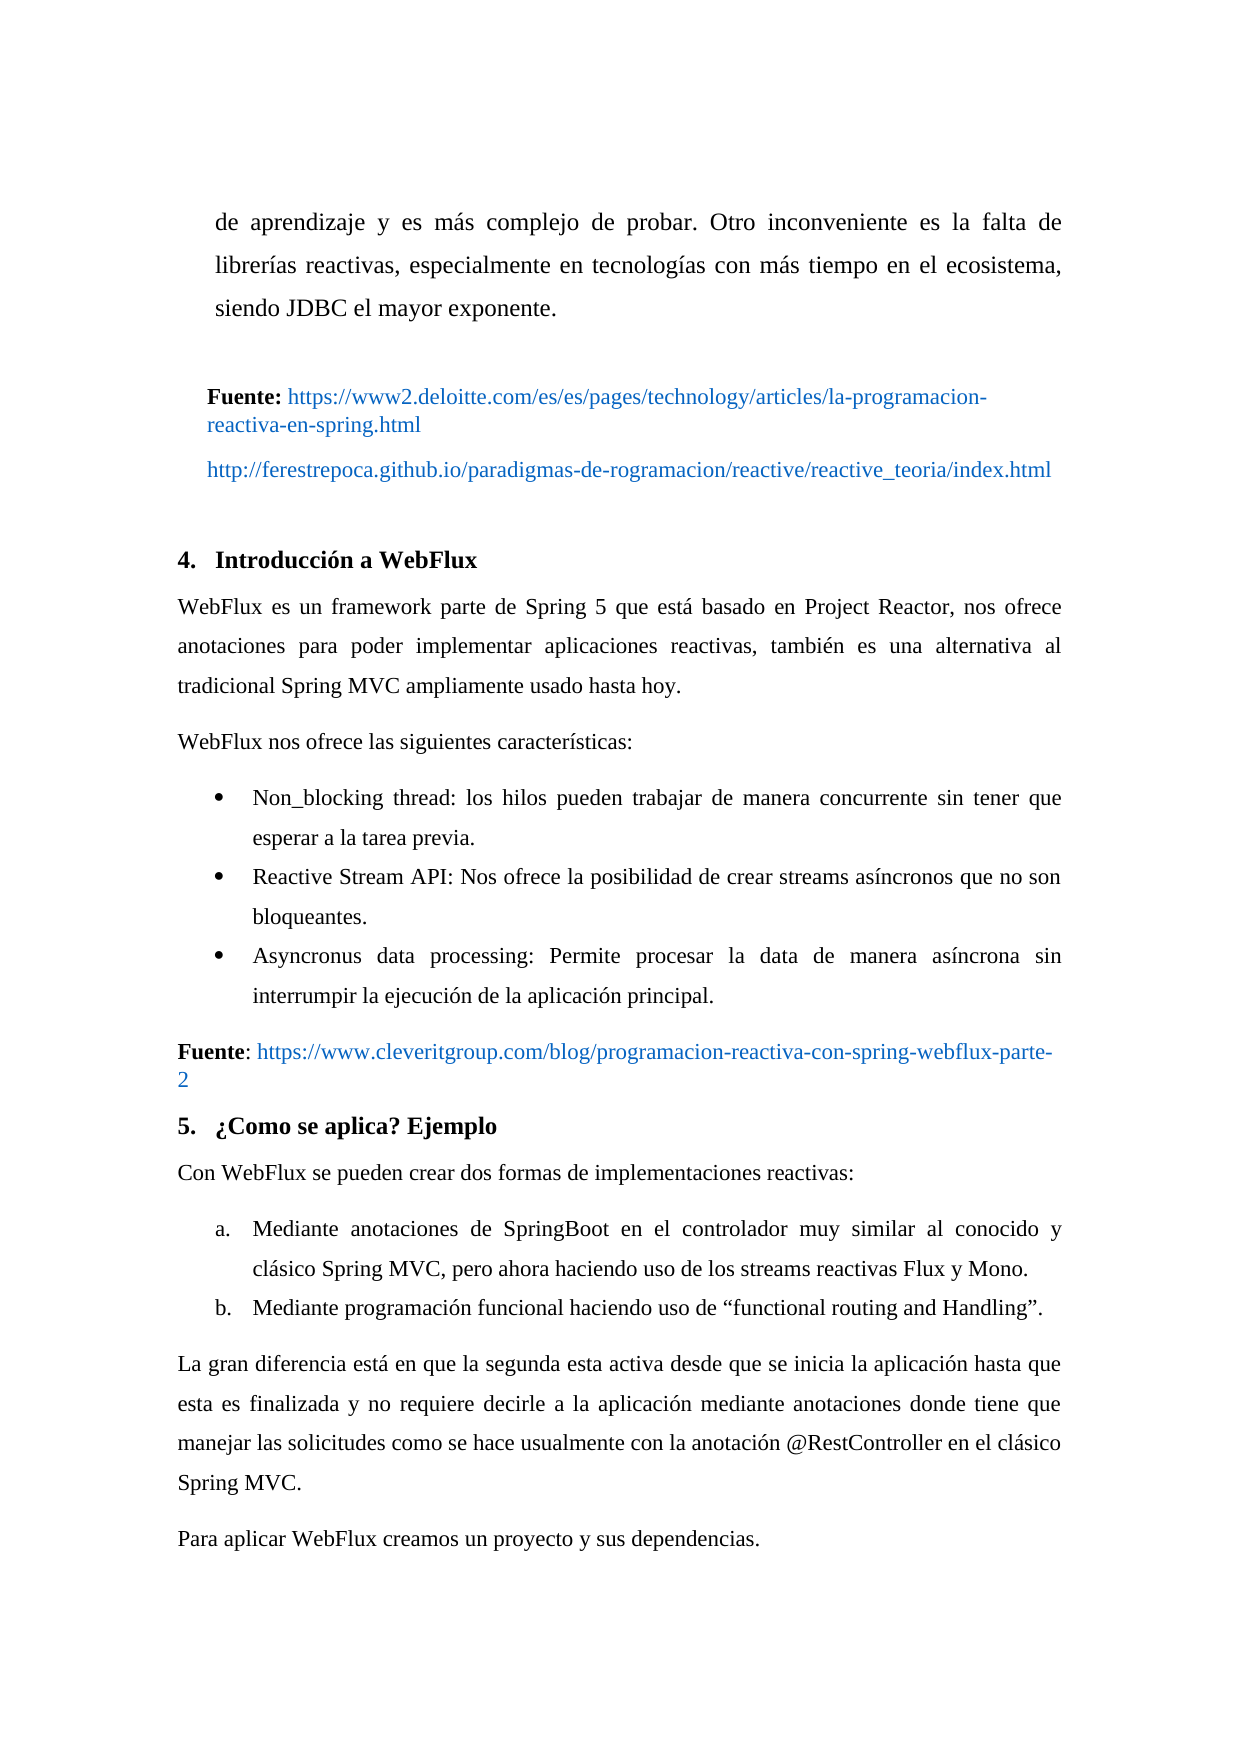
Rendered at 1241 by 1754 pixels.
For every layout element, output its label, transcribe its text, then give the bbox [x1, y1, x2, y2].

list Asyncronus data processing: Permite procesar la data de manera asíncrona sin interrumpir la ejecución de la aplicación principal. [215, 942, 1063, 1008]
list Mediante anotaciones de SpringBoot en el controlador muy similar al conocido y clásico Spring MVC, pero ahora haciendo uso de los streams reactivas Flux y Mono. [215, 1215, 1063, 1281]
text Fuente: https://www2.deloitte.com/es/es/pages/technology/articles/la-programacion-reactiva-en-spring.html [207, 383, 1063, 438]
text Fuente: https://www.cleveritgroup.com/blog/programacion-reactiva-con-spring-webflux-parte-2 [177, 1038, 1063, 1093]
list Introducción a WebFlux [177, 545, 1063, 574]
text La gran diferencia está en que la segunda esta activa desde que se inicia la aplicación hasta que esta es finalizada y no requiere decirle a la aplicación mediante anotaciones donde tiene que manejar las solicitudes como se hace usualmente con la anotación @RestController en el clásico Spring MVC. [177, 1350, 1063, 1495]
text Para aplicar WebFlux creamos un proyecto y sus dependencias. [177, 1525, 1063, 1551]
list http://ferestrepoca.github.io/paradigmas-de-rogramacion/reactive/reactive_teoria/index.html [207, 457, 1063, 483]
text WebFlux nos ofrece las siguientes características: [177, 728, 1063, 754]
text WebFlux es un framework parte de Spring 5 que está basado en Project Reactor, nos ofrece anotaciones para poder implementar aplicaciones reactivas, también es una alternativa al tradicional Spring MVC ampliamente usado hasta hoy. [177, 593, 1063, 698]
list Mediante programación funcional haciendo uso de “functional routing and Handling”. [215, 1294, 1063, 1321]
list Non_blocking thread: los hilos pueden trabajar de manera concurrente sin tener que esperar a la tarea previa. [215, 784, 1063, 850]
list Reactive Stream API: Nos ofrece la posibilidad de crear streams asíncronos que no son bloqueantes. [215, 863, 1063, 929]
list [215, 207, 1063, 322]
text Con WebFlux se pueden crear dos formas de implementaciones reactivas: [177, 1159, 1063, 1186]
list ¿Como se aplica? Ejemplo [177, 1111, 1063, 1140]
